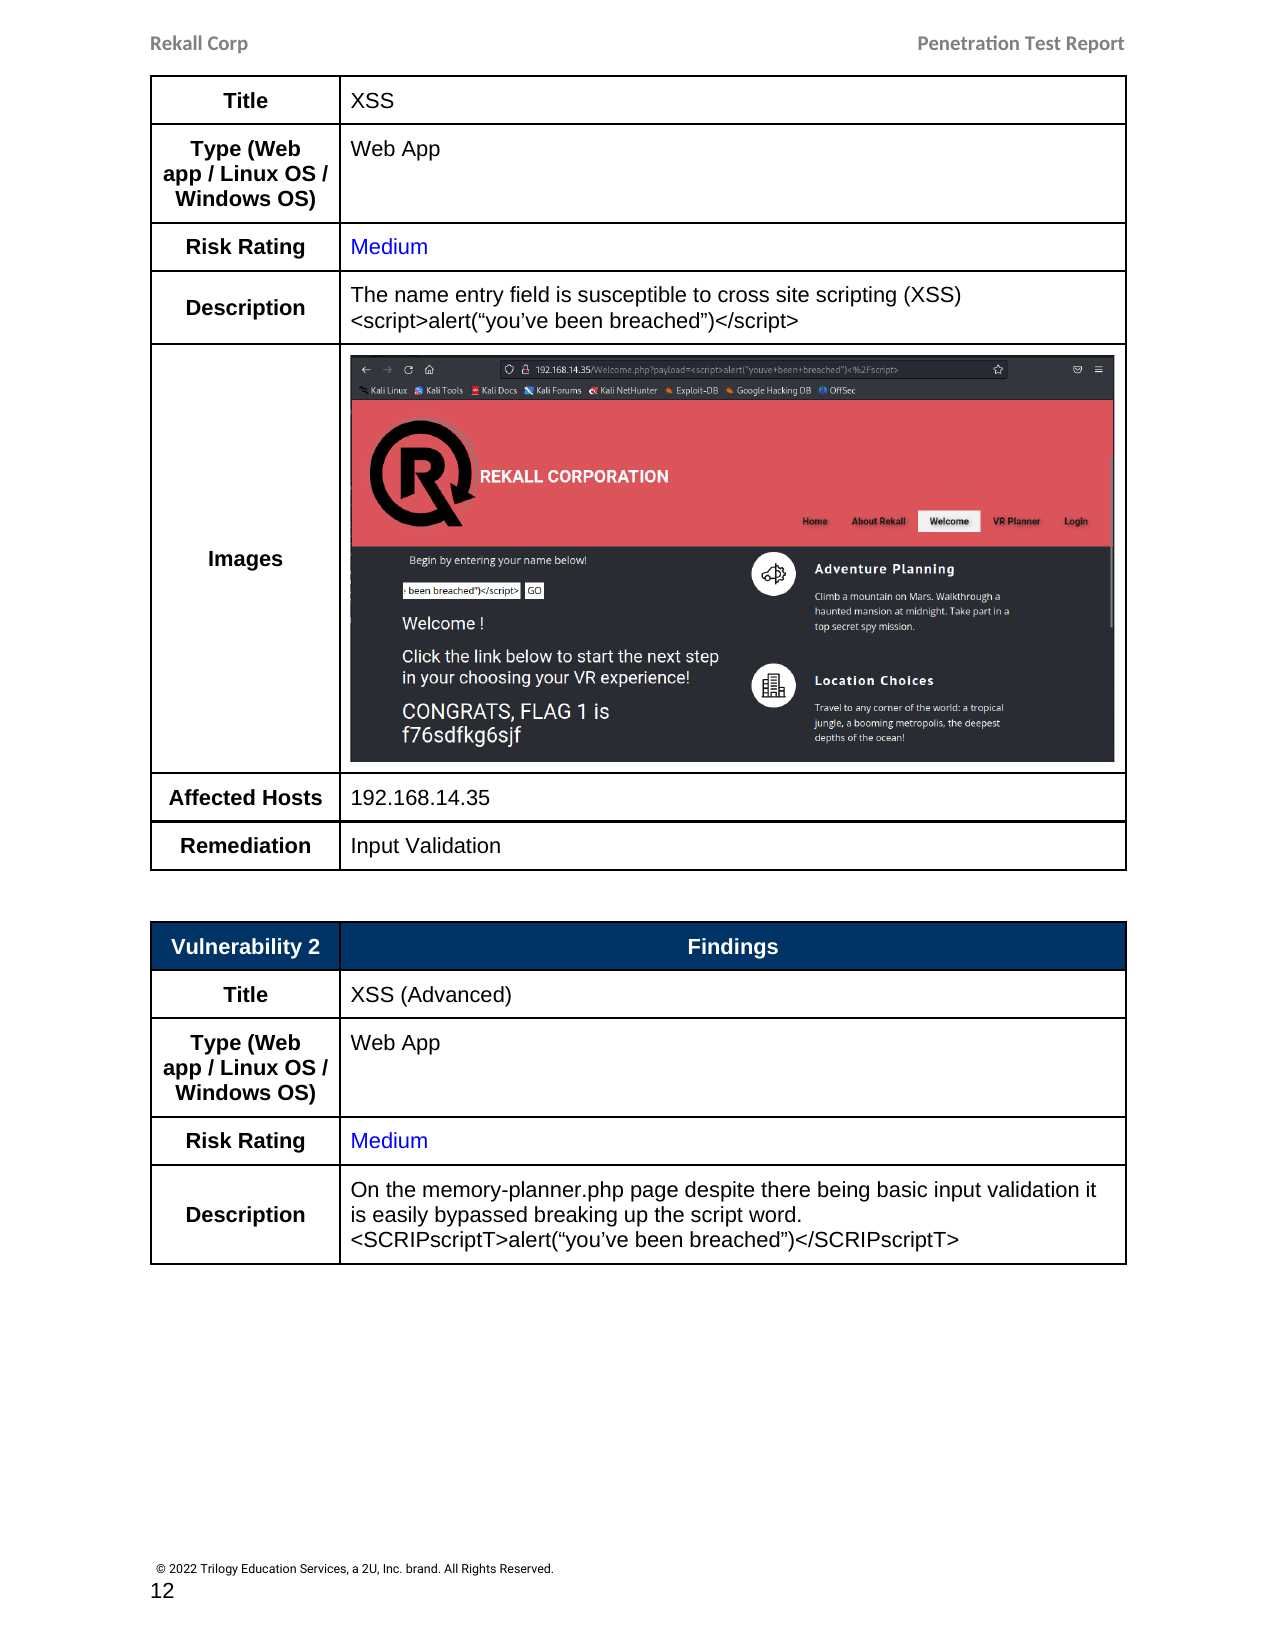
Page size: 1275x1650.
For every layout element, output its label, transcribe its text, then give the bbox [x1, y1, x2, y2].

table_cell Description [152, 272, 339, 343]
table_cell Remediation [152, 823, 339, 868]
table_cell [341, 345, 1125, 772]
table_header Vulnerability 2 [152, 923, 339, 969]
table_cell Type (Web app / Linux OS / Windows OS) [152, 125, 339, 222]
table_cell Medium [341, 224, 1125, 270]
table_cell Title [152, 77, 339, 123]
table_cell Risk Rating [152, 1118, 339, 1164]
table_cell Medium [341, 1118, 1125, 1164]
table_cell XSS [341, 77, 1125, 123]
table_cell Title [152, 971, 339, 1017]
picture [350, 355, 1115, 762]
table_cell Images [152, 345, 339, 772]
table_cell Affected Hosts [152, 774, 339, 820]
table_cell Web App [341, 125, 1125, 222]
table_cell On the memory-planner.php page despite there being basic input validation it is easily bypassed breaking up the script word. <SCRIPscriptT>alert(“you’ve been breached”)</SCRIPscriptT> [341, 1166, 1125, 1262]
table_cell Description [152, 1166, 339, 1262]
table_cell Input Validation [341, 823, 1125, 868]
table_cell Type (Web app / Linux OS / Windows OS) [152, 1019, 339, 1116]
table_cell Web App [341, 1019, 1125, 1116]
table_cell 192.168.14.35 [341, 774, 1125, 820]
table_header Findings [341, 923, 1125, 969]
table_cell The name entry field is susceptible to cross site scripting (XSS) <script>alert(“you’ve been breached”)</script> [341, 272, 1125, 343]
table_cell XSS (Advanced) [341, 971, 1125, 1017]
table_cell Risk Rating [152, 224, 339, 270]
